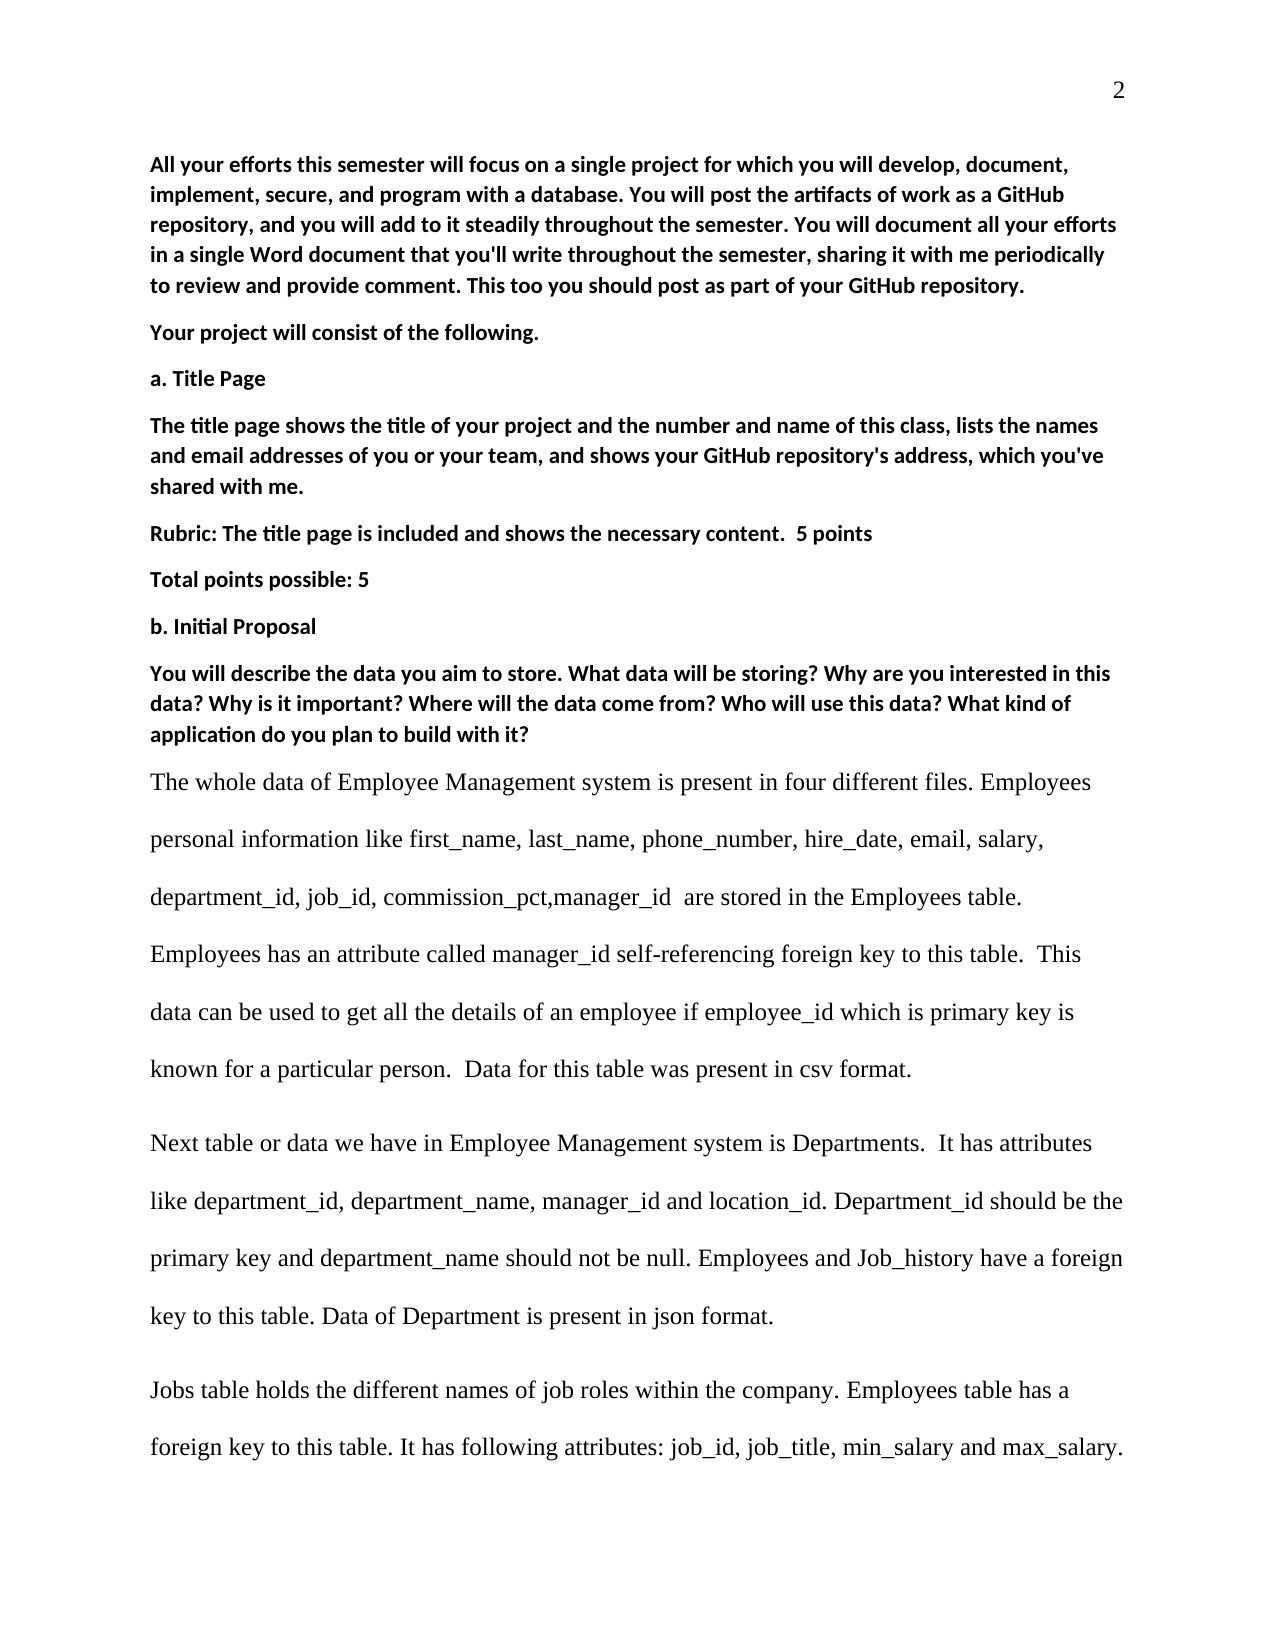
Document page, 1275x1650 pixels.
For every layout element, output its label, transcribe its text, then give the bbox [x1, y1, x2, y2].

text The whole data of Employee Management system is present in four different files. Employees personal information like first_name, last_name, phone_number, hire_date, email, salary, department_id, job_id, commission_pct,manager_id are stored in the Employees table. Employees has an attribute called manager_id self-referencing foreign key to this table. This data can be used to get all the details of an employee if employee_id which is primary key is known for a particular person. Data for this table was present in csv format. [150, 767, 1125, 1083]
text Your project will consist of the following. [150, 318, 1125, 346]
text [150, 1375, 1125, 1461]
text Rubric: The title page is included and shows the necessary content. 5 points [150, 519, 1125, 547]
text Total points possible: 5 [150, 566, 1125, 594]
text a. Title Page [150, 364, 1125, 393]
text b. Initial Proposal [150, 612, 1125, 641]
text All your efforts this semester will focus on a single project for which you will develop, document, implement, secure, and program with a database. You will post the artifacts of work as a GitHub repository, and you will add to it steadily throughout the semester. You will document all your efforts in a single Word document that you'll write throughout the semester, sharing it with me periodically to review and provide comment. This too you should post as part of your GitHub repository. [150, 150, 1125, 299]
text The title page shows the title of your project and the number and name of this class, lists the names and email addresses of you or your team, and shows your GitHub repository's address, which you've shared with me. [150, 411, 1125, 500]
text You will describe the data you aim to store. What data will be storing? Why are you interested in this data? Why is it important? Where will the data come from? Who will use this data? What kind of application do you plan to build with it? [150, 659, 1125, 748]
text Next table or data we have in Employee Management system is Departments. It has attributes like department_id, department_name, manager_id and location_id. Department_id should be the primary key and department_name should not be null. Employees and Job_history have a foreign key to this table. Data of Department is present in json format. [150, 1128, 1125, 1329]
